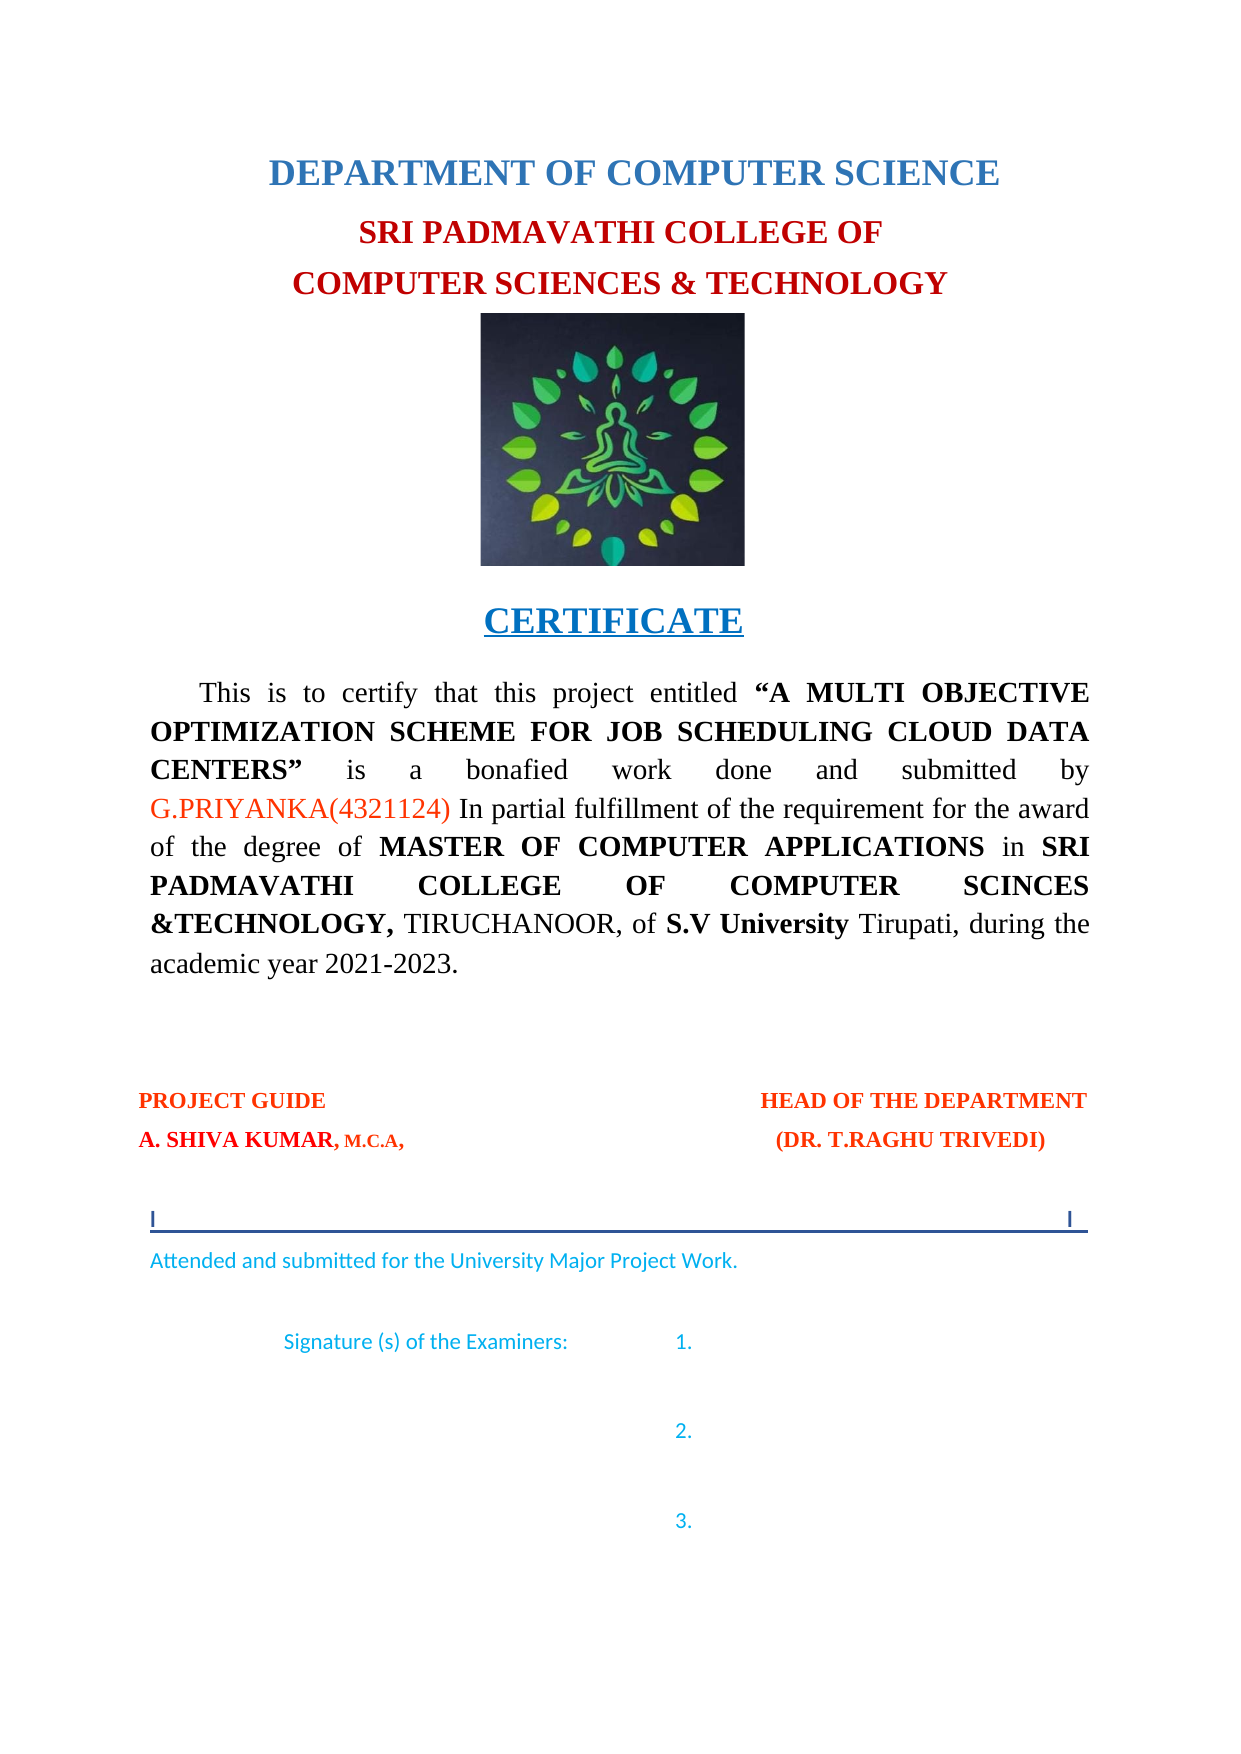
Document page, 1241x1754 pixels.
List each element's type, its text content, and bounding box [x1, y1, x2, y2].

text SRI PADMAVATHI COLLEGE OF [150, 212, 1090, 250]
text 2. [138, 1417, 1090, 1444]
text This is to certify that this project entitled “A MULTI OBJECTIVE OPTIMIZATION SCHEME FOR JOB SCHEDULING CLOUD DATA CENTERS” is a bonafied work done and submitted by G.PRIYANKA(4321124) In partial fulfillment of the requirement for the award of the degree of MASTER OF COMPUTER APPLICATIONS in SRI PADMAVATHI COLLEGE OF COMPUTER SCINCES &TECHNOLOGY, TIRUCHANOOR, of S.V University Tirupati, during the academic year 2021-2023. [150, 675, 1090, 981]
text CERTIFICATE [150, 598, 1090, 641]
text Signature (s) of the Examiners: 1. [150, 1327, 1090, 1355]
picture [480, 313, 745, 566]
text Attended and submitted for the University Major Project Work. [138, 1246, 1090, 1274]
text 3. [138, 1506, 1090, 1534]
text A. SHIVA KUMAR, M.C.A, (DR. T.RAGHU TRIVEDI) [138, 1126, 1090, 1153]
text l l [150, 1206, 1090, 1234]
text COMPUTER SCIENCES & TECHNOLOGY [150, 263, 1090, 301]
text DEPARTMENT OF COMPUTER SCIENCE [150, 150, 1090, 193]
text PROJECT GUIDE HEAD OF THE DEPARTMENT [138, 1087, 1090, 1114]
